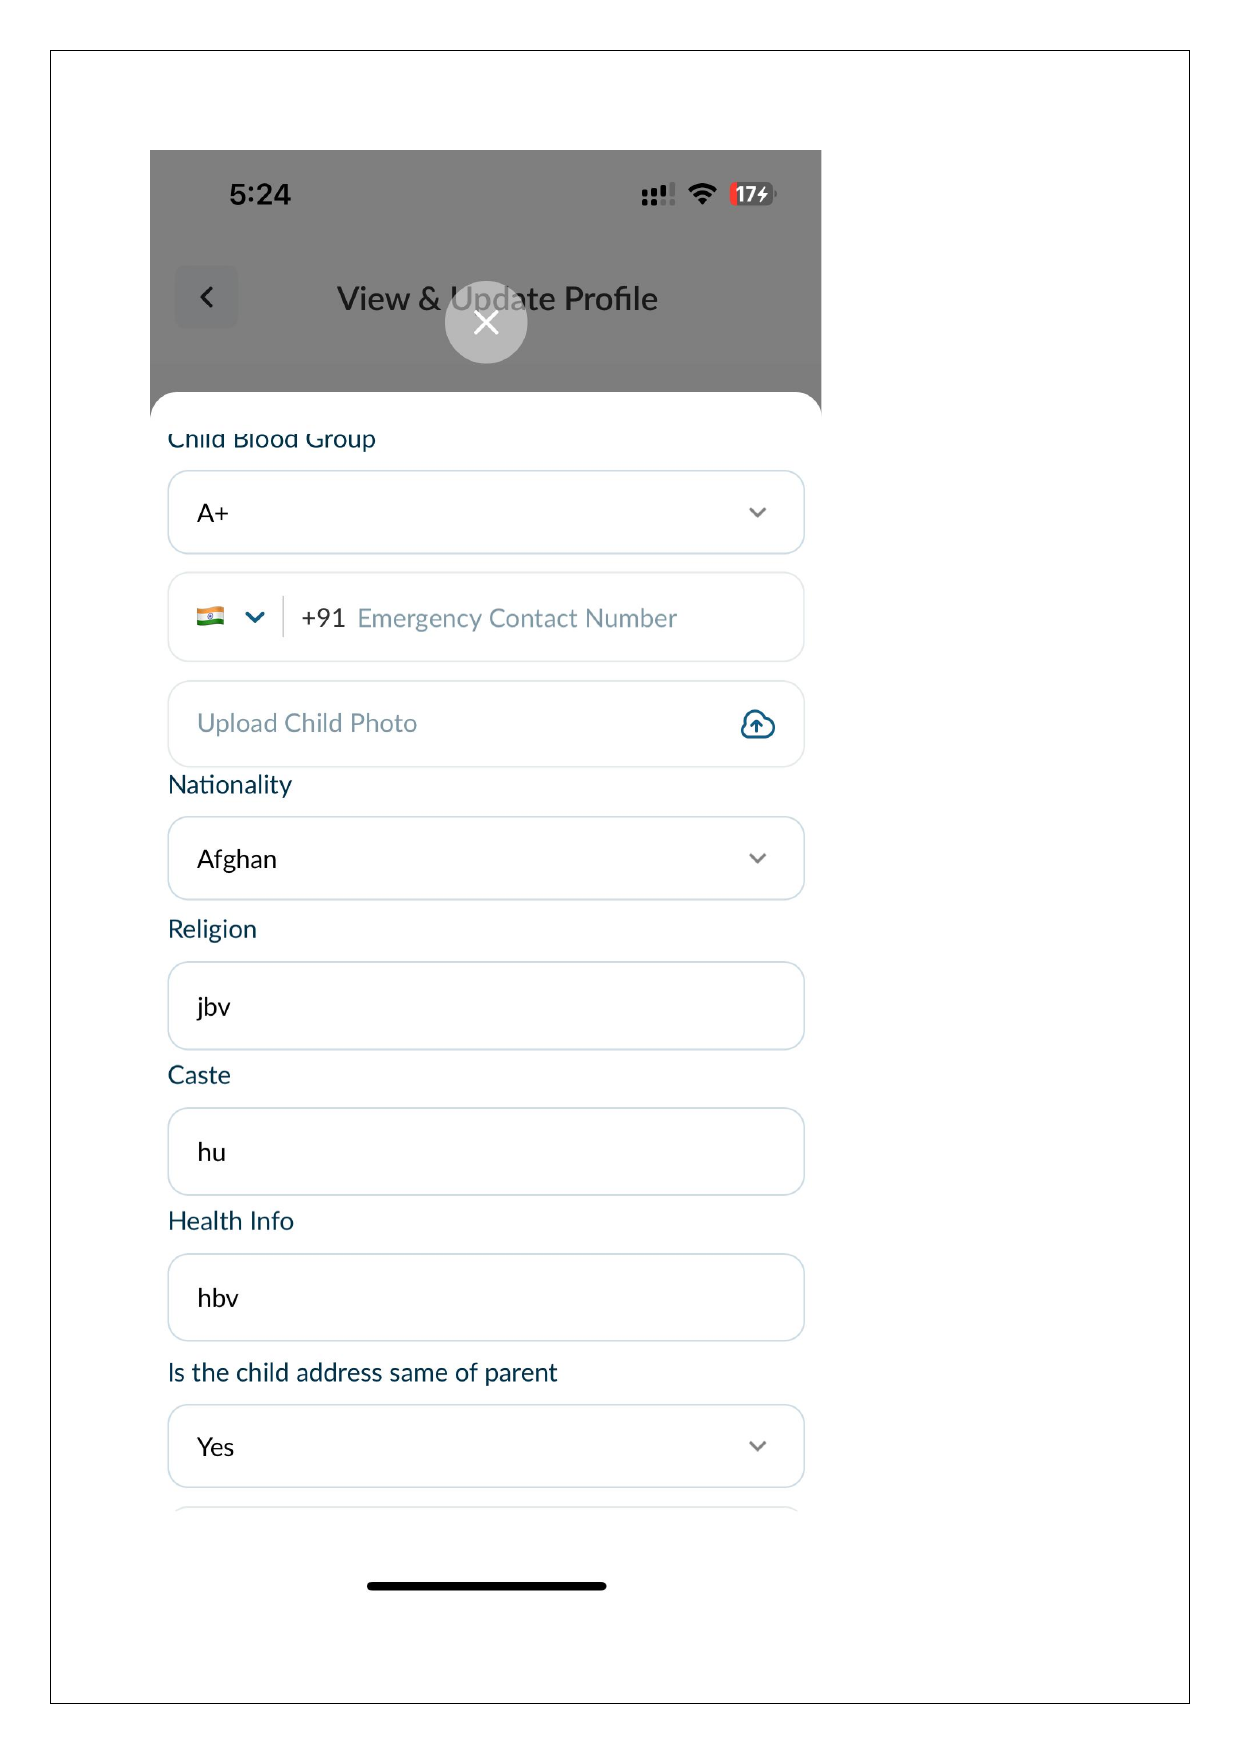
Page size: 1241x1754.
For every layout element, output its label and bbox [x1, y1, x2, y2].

picture [150, 150, 822, 1604]
